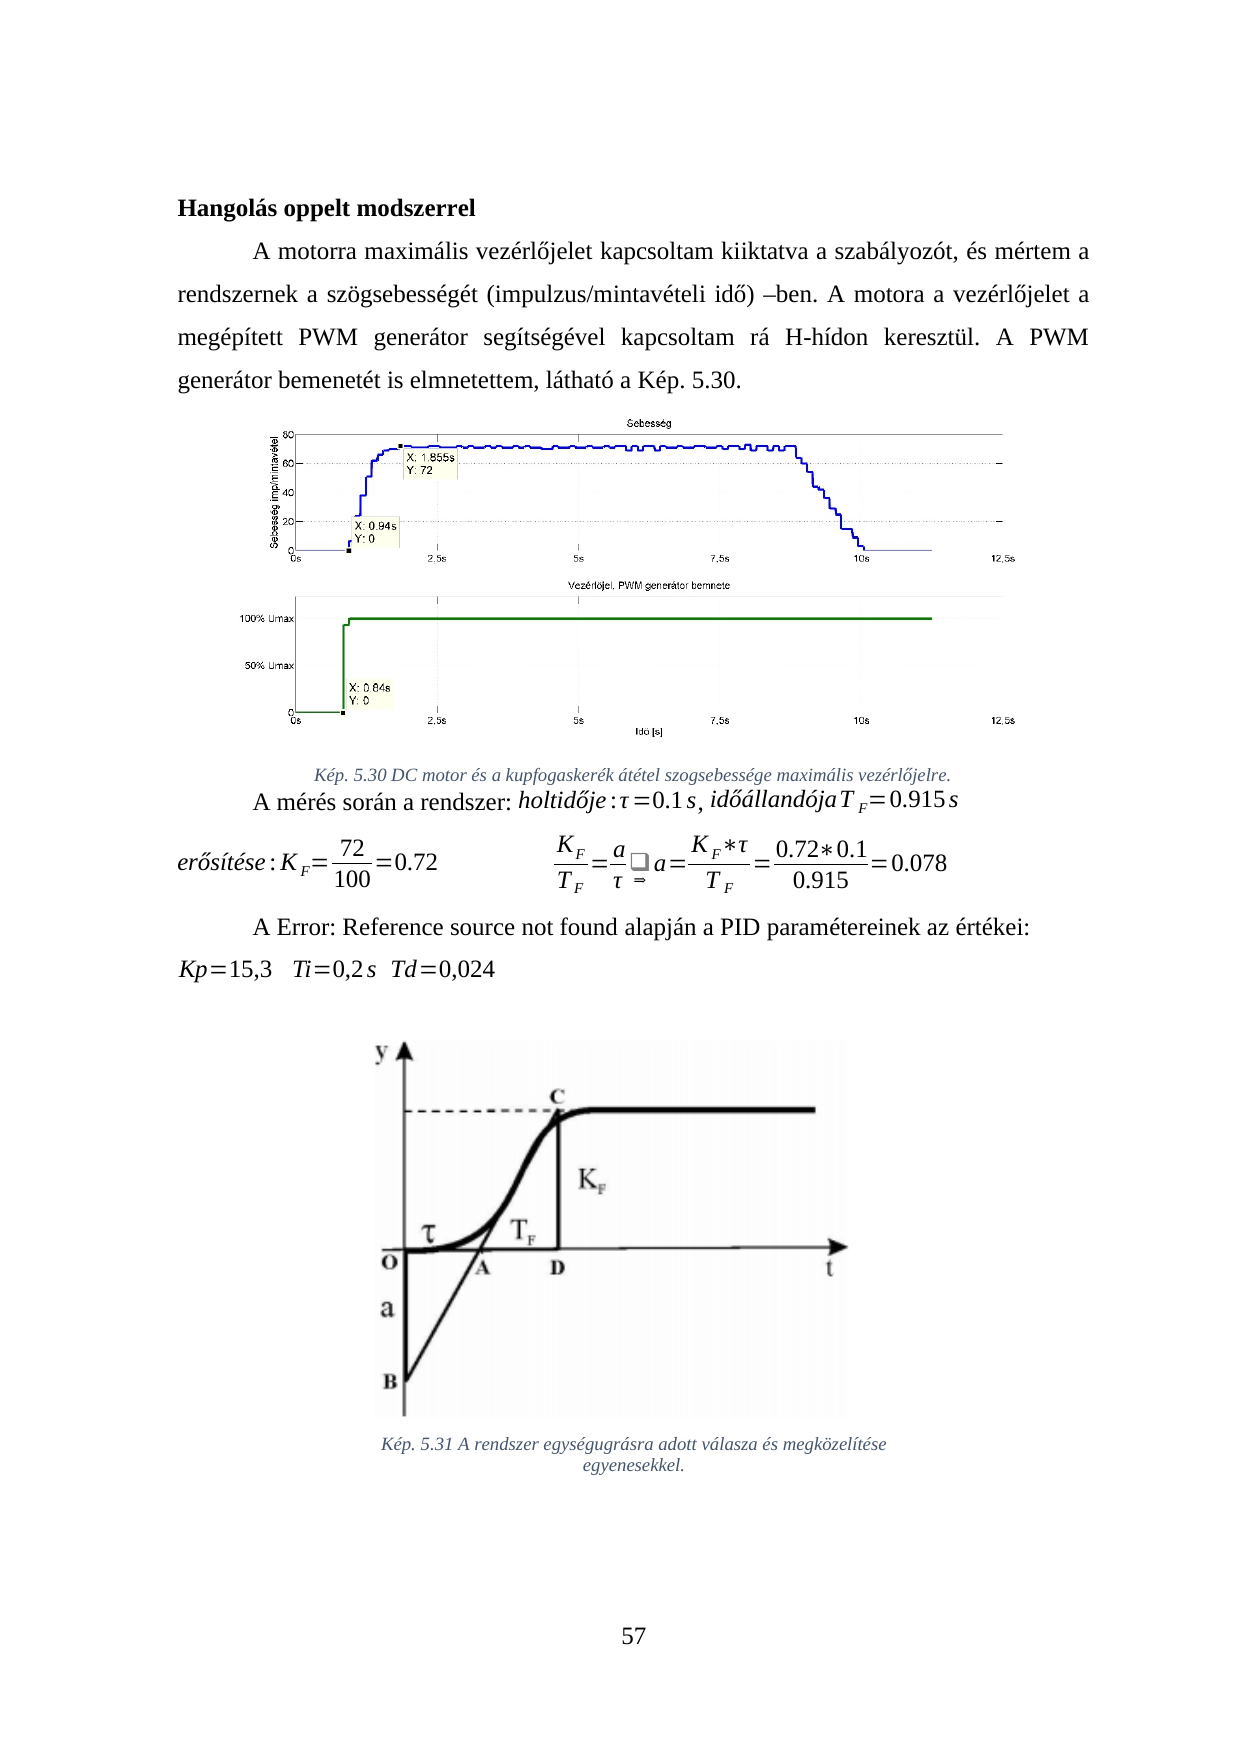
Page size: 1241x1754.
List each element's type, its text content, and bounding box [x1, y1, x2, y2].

picture [177, 408, 1089, 750]
text Kép. 5.19 DC motor és a kupfogaskerék átétel szogsebessége maximális vezérlőjelre. [177, 764, 1090, 785]
text Hangolás oppelt modszerrel [177, 193, 1090, 222]
text A Táblázat. 4-2 alapján a PID paramétereinek az értékei: [177, 912, 1090, 941]
text A mérés során a rendszer: , [177, 785, 1090, 817]
text A motorra maximális vezérlőjelet kapcsoltam kiiktatva a szabályozót, és mértem a rendszernek a szögsebességét (impulzus/mintavételi idő) –ben. A motora a vezérlőjelet a megépített PWM generátor segítségével kapcsoltam rá H-hídon keresztül. A PWM generátor bemenetét is elmnetettem, látható a Kép. 5.19. [177, 236, 1090, 394]
